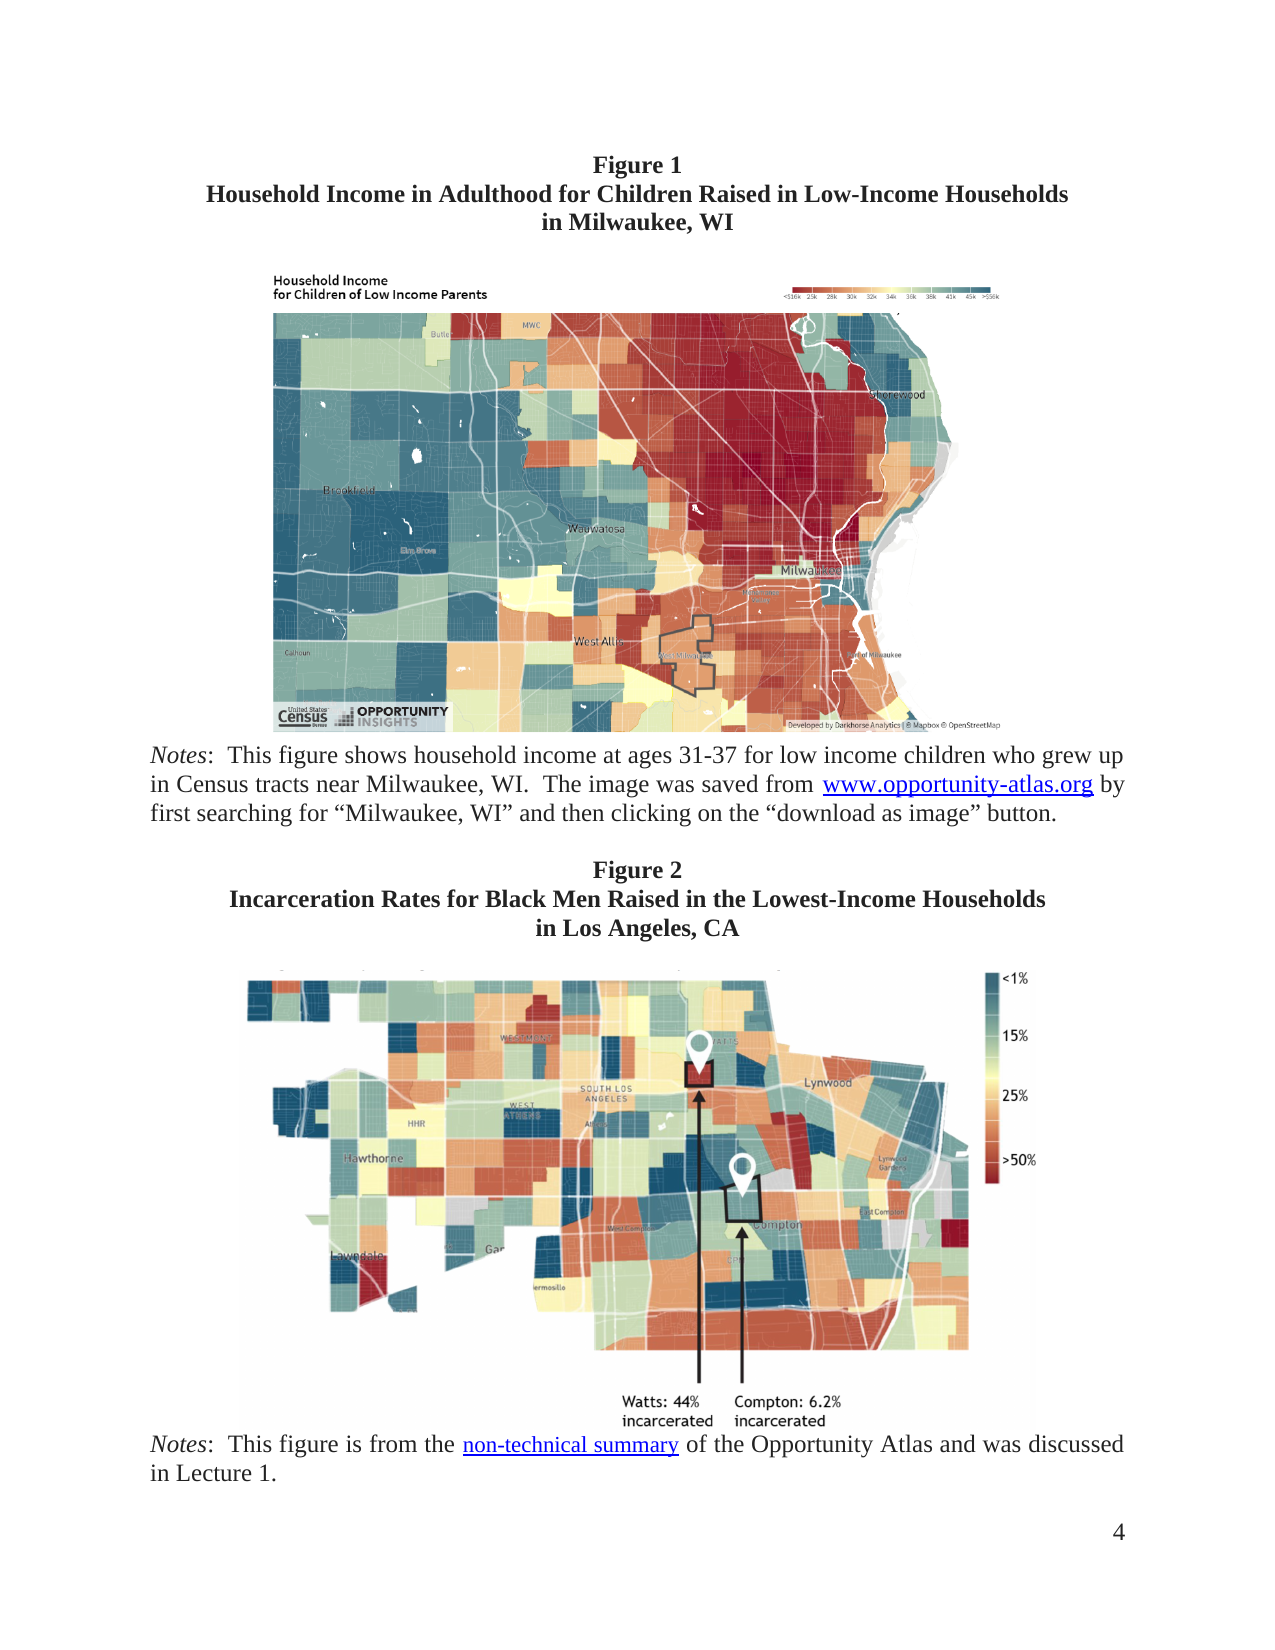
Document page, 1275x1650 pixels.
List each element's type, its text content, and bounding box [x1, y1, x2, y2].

text Incarceration Rates for Black Men Raised in the Lowest-Income Households [150, 884, 1125, 913]
text in Los Angeles, CA [150, 913, 1125, 942]
text Notes: This figure shows household income at ages 31-37 for low income children who grew up in Census tracts near Milwaukee, WI. The image was saved from www.opportunity-atlas.org by first searching for “Milwaukee, WI” and then clicking on the “download as image” button. [150, 741, 1125, 827]
text in Milwaukee, WI [150, 207, 1125, 236]
picture [263, 265, 1012, 741]
text Notes: This figure is from the non-technical summary of the Opportunity Atlas and was discussed in Lecture 1. [150, 1429, 1125, 1487]
text Figure 1 [150, 150, 1125, 179]
text Household Income in Adulthood for Children Raised in Low-Income Households [150, 179, 1125, 207]
text Figure 2 [150, 856, 1125, 884]
